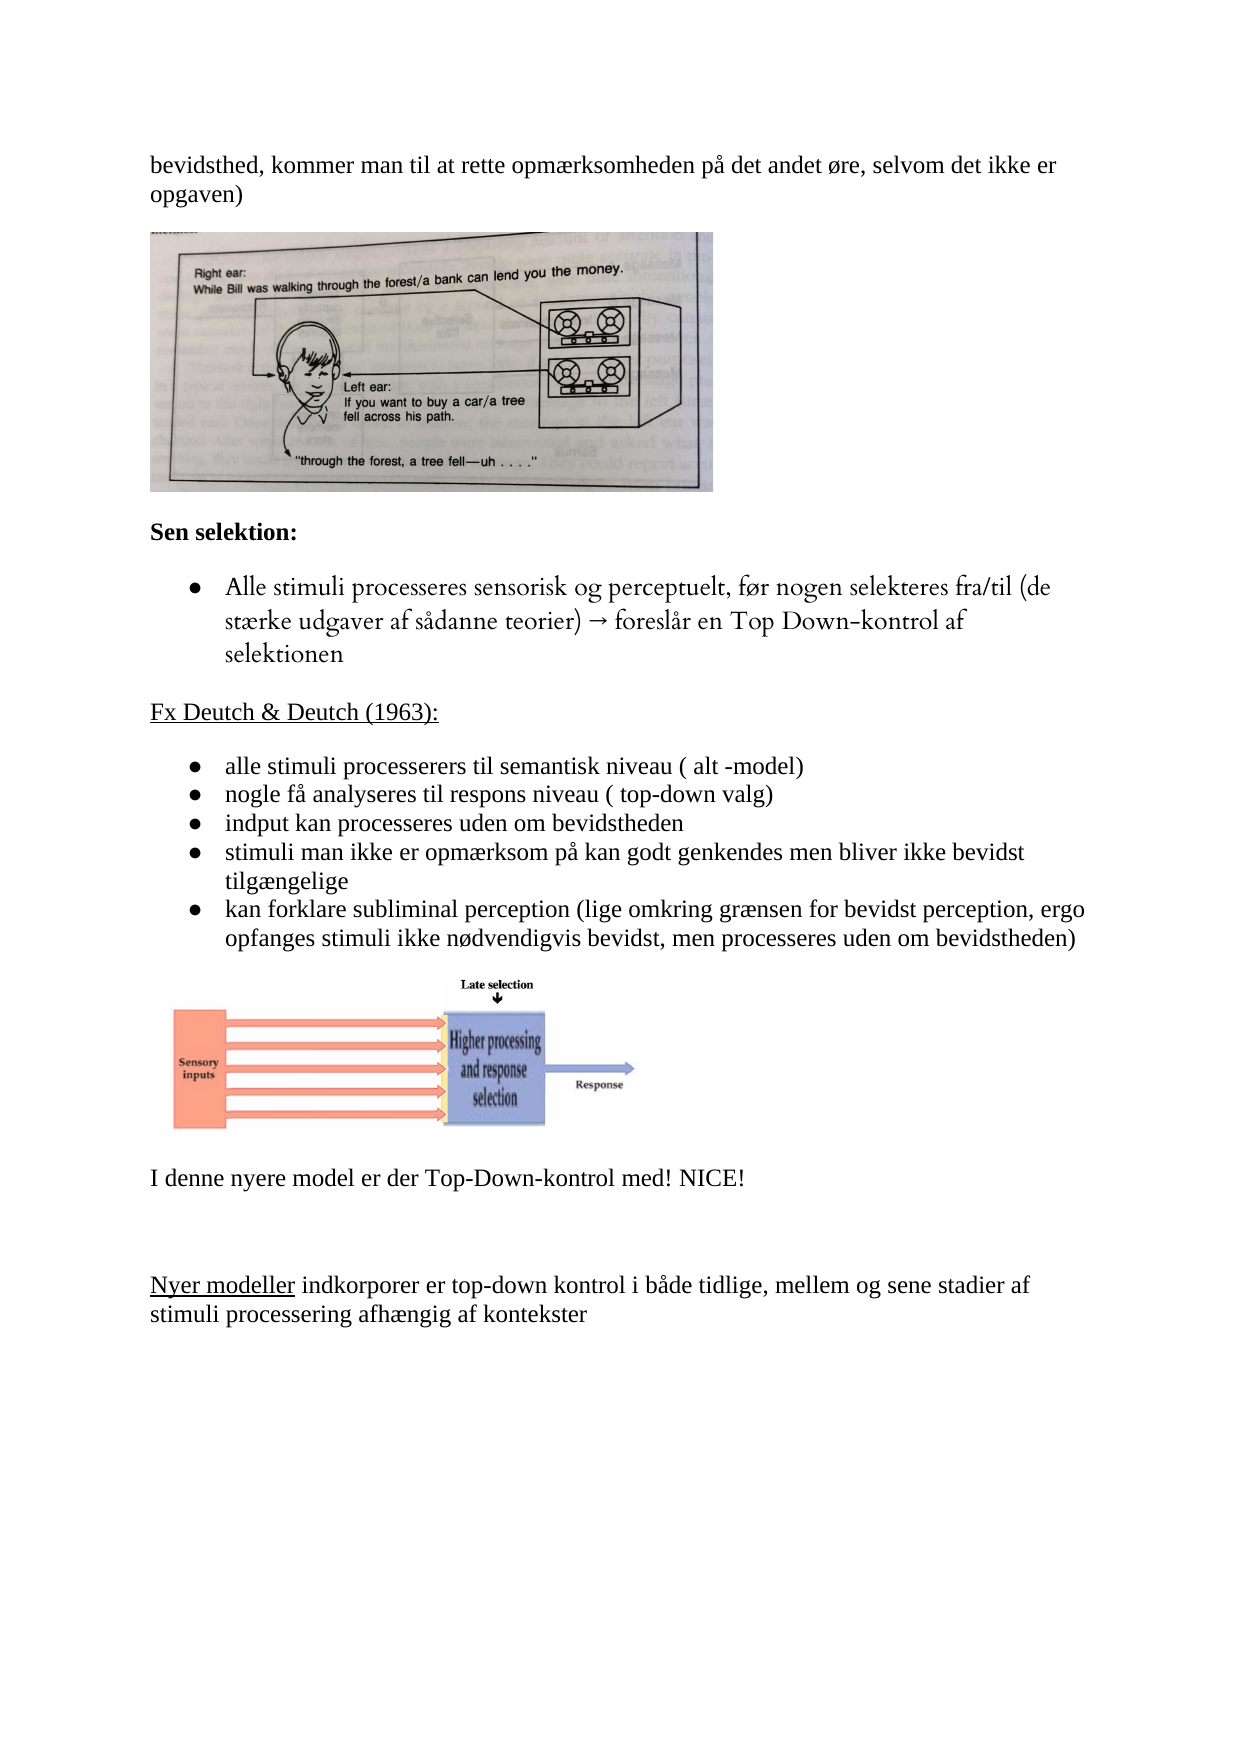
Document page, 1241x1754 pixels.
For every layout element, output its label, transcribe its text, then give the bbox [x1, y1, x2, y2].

text Nyer modeller indkorporer er top-down kontrol i både tidlige, mellem og sene stadier af stimuli processering afhængig af kontekster [150, 1270, 1090, 1328]
list Alle stimuli processeres sensorisk og perceptuelt, før nogen selekteres fra/til (de stærke udgaver af sådanne teorier) → foreslår en Top Down-kontrol af selektionen [187, 570, 1090, 672]
list indput kan processeres uden om bevidstheden [187, 808, 1090, 837]
picture [150, 977, 654, 1138]
text Sen selektion: [150, 517, 1090, 545]
list kan forklare subliminal perception (lige omkring grænsen for bevidst perception, ergo opfanges stimuli ikke nødvendigvis bevidst, men processeres uden om bevidstheden) [187, 894, 1090, 952]
text I denne nyere model er der Top-Down-kontrol med! NICE! [150, 1163, 1090, 1191]
list stimuli man ikke er opmærksom på kan godt genkendes men bliver ikke bevidst tilgængelige [187, 837, 1090, 894]
list alle stimuli processerers til semantisk niveau ( alt -model) [187, 751, 1090, 779]
text Fx Deutch & Deutch (1963): [150, 697, 1090, 726]
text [150, 150, 1090, 207]
list nogle få analyseres til respons niveau ( top-down valg) [187, 779, 1090, 808]
picture [150, 232, 714, 492]
